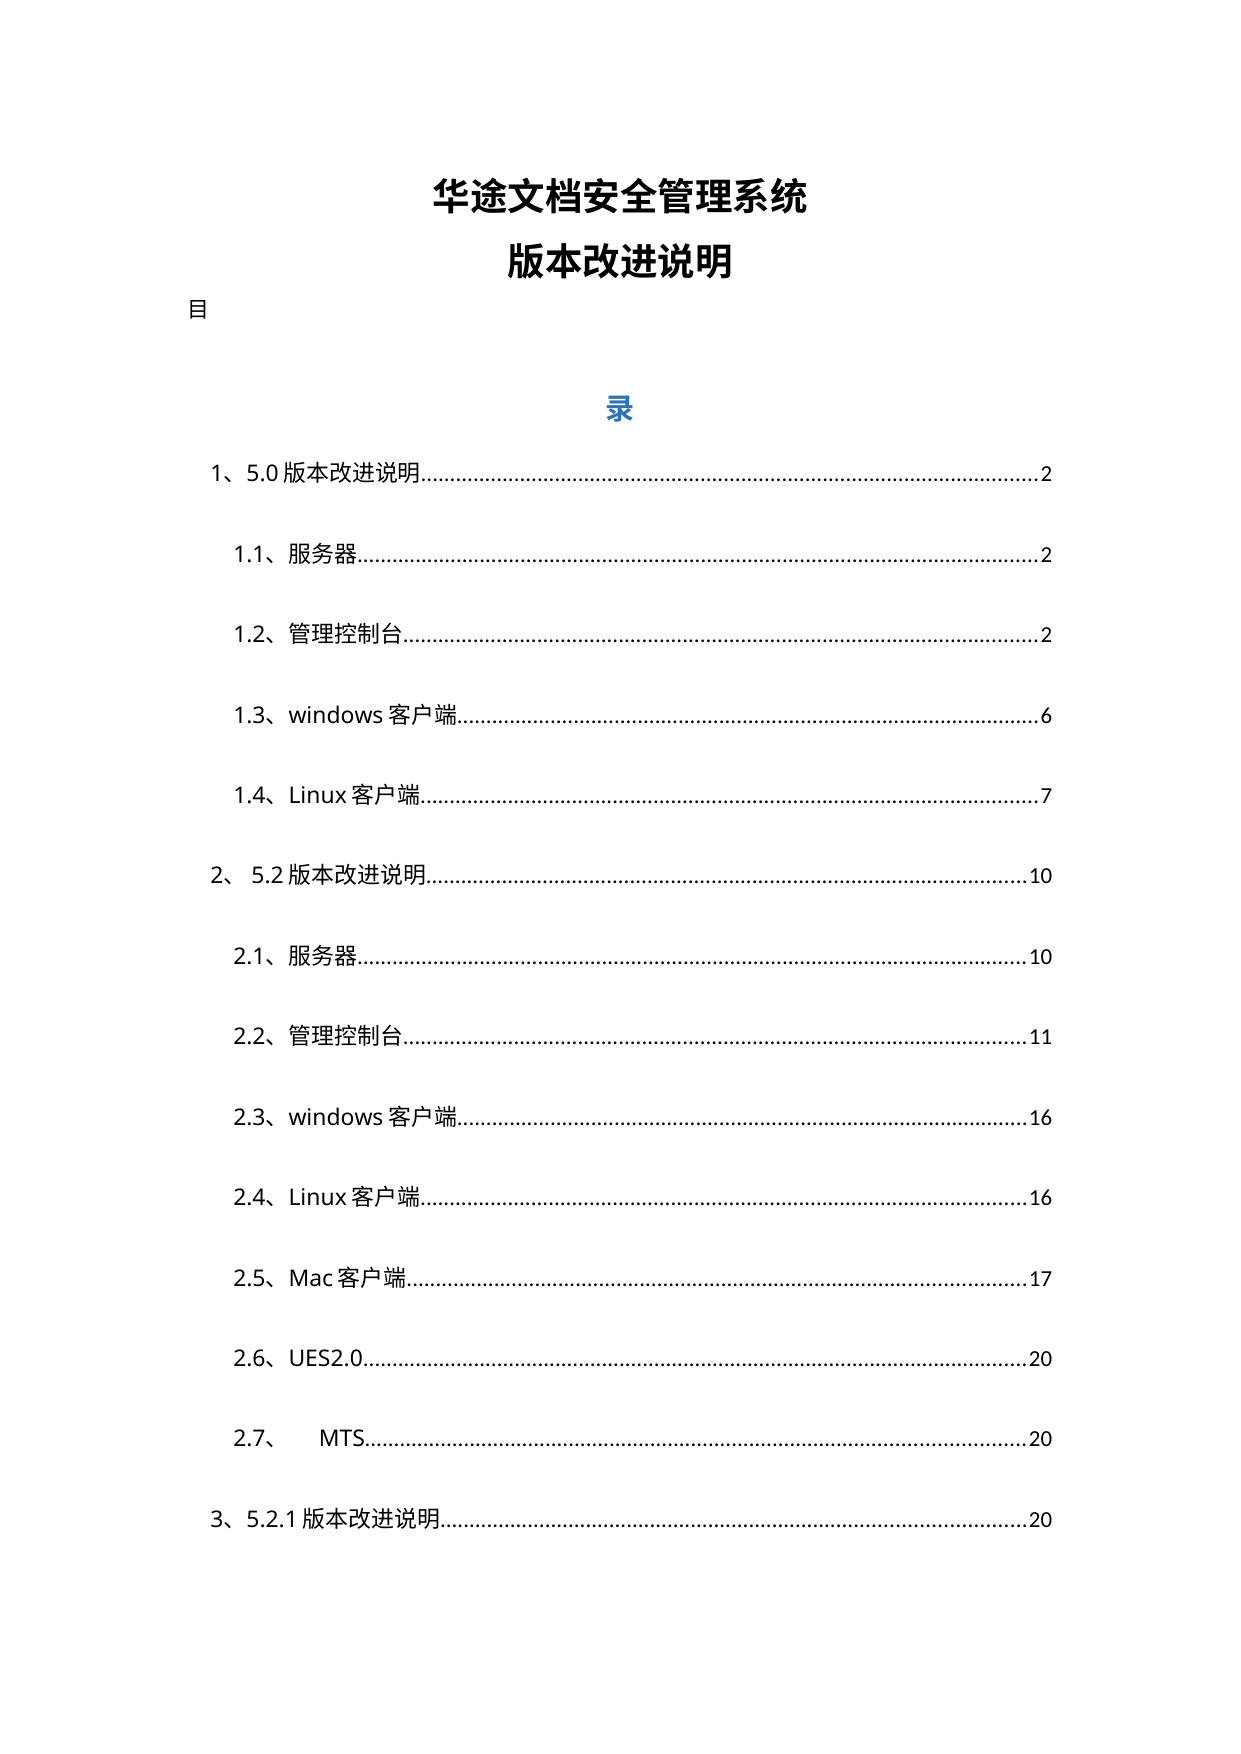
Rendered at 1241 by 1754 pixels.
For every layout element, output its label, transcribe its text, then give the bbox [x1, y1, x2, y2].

text 版本改进说明 [187, 227, 1053, 292]
text 华途文档安全管理系统 [187, 162, 1053, 227]
